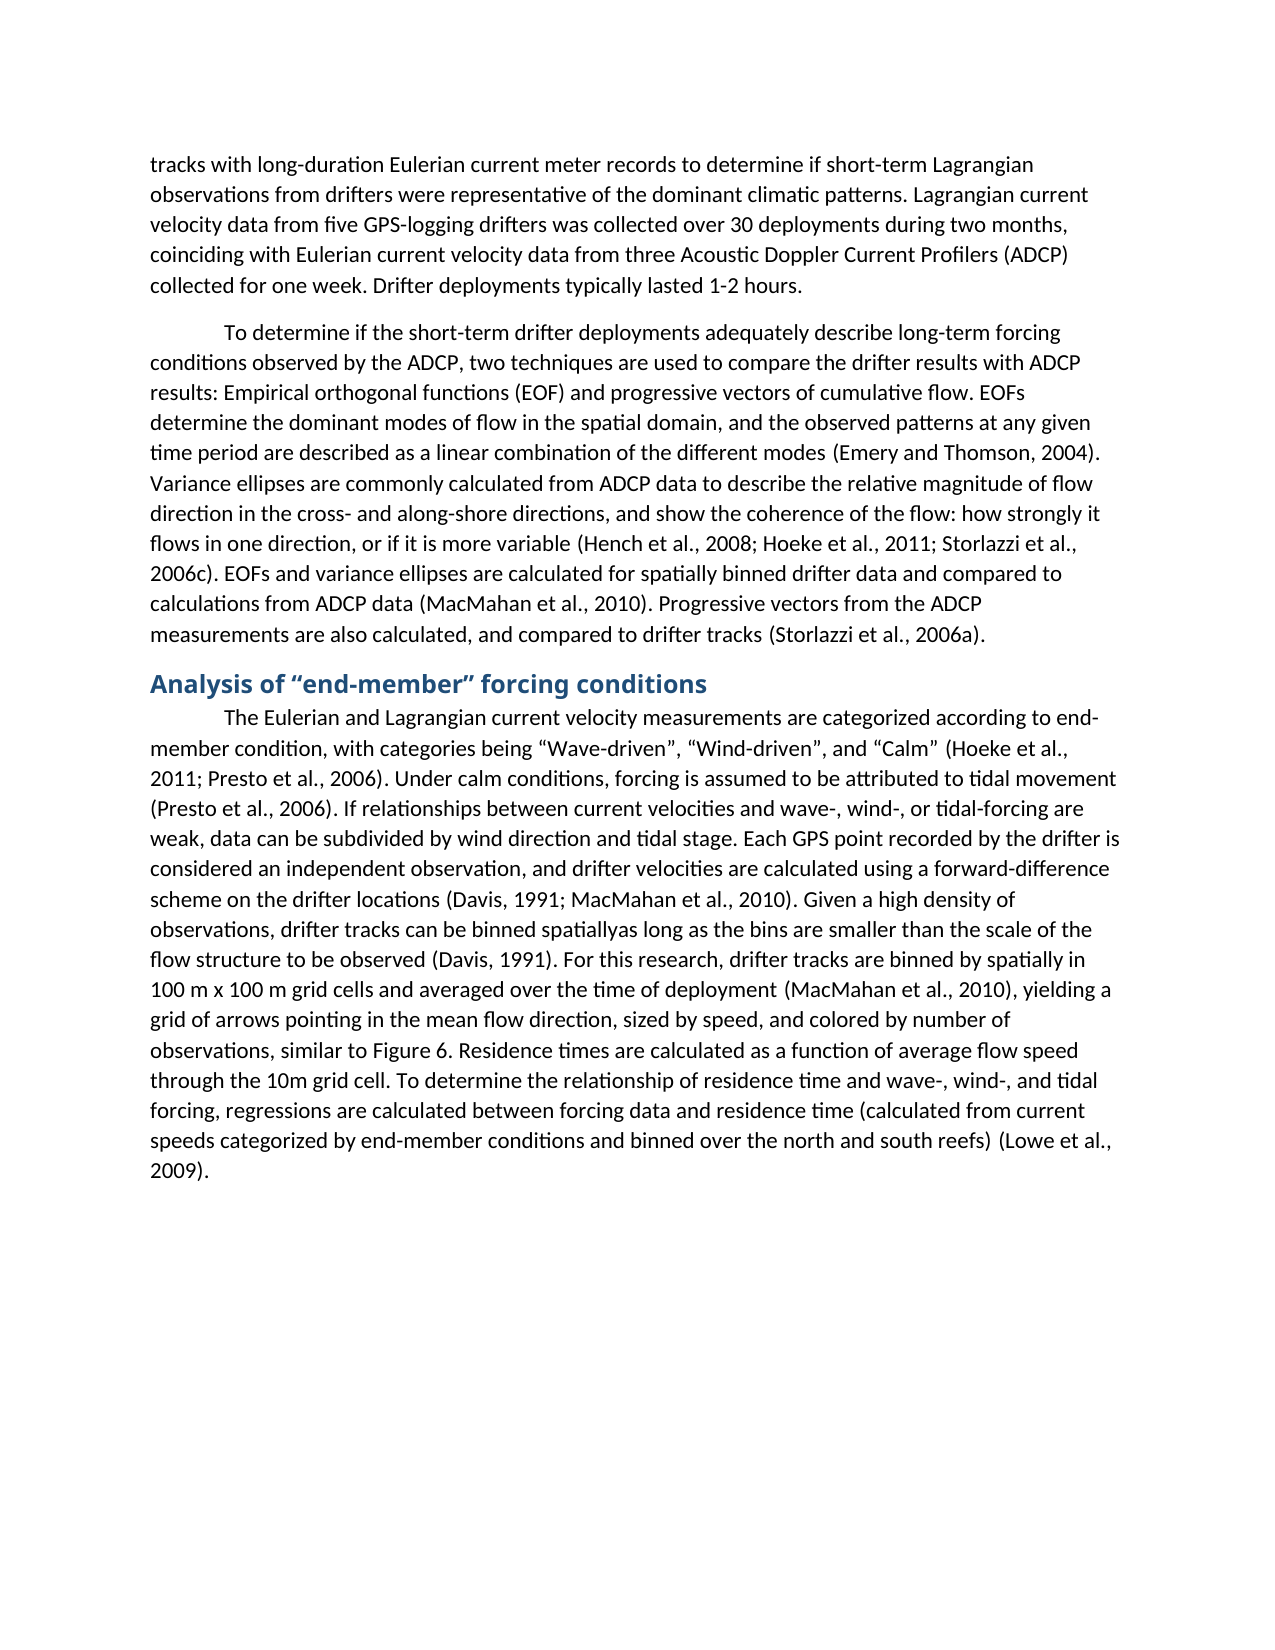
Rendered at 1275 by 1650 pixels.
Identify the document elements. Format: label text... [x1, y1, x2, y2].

subtitle Analysis of “end-member” forcing conditions [150, 667, 1125, 701]
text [150, 150, 1125, 299]
text The Eulerian and Lagrangian current velocity measurements are categorized according to end-member condition, with categories being “Wave-driven”, “Wind-driven”, and “Calm” (Hoeke et al., 2011; Presto et al., 2006). Under calm conditions, forcing is assumed to be attributed to tidal movement (Presto et al., 2006). If relationships between current velocities and wave-, wind-, or tidal-forcing are weak, data can be subdivided by wind direction and tidal stage. Each GPS point recorded by the drifter is considered an independent observation, and drifter velocities are calculated using a forward-difference scheme on the drifter locations (Davis, 1991; MacMahan et al., 2010). Given a high density of observations, drifter tracks can be binned spatiallyas long as the bins are smaller than the scale of the flow structure to be observed (Davis, 1991). For this research, drifter tracks are binned by spatially in 100 m x 100 m grid cells and averaged over the time of deployment (MacMahan et al., 2010), yielding a grid of arrows pointing in the mean flow direction, sized by speed, and colored by number of observations, similar to Figure 6. Residence times are calculated as a function of average flow speed through the 10m grid cell. To determine the relationship of residence time and wave-, wind-, and tidal forcing, regressions are calculated between forcing data and residence time (calculated from current speeds categorized by end-member conditions and binned over the north and south reefs) (Lowe et al., 2009). [150, 703, 1125, 1184]
text To determine if the short-term drifter deployments adequately describe long-term forcing conditions observed by the ADCP, two techniques are used to compare the drifter results with ADCP results: Empirical orthogonal functions (EOF) and progressive vectors of cumulative flow. EOFs determine the dominant modes of flow in the spatial domain, and the observed patterns at any given time period are described as a linear combination of the different modes (Emery and Thomson, 2004). Variance ellipses are commonly calculated from ADCP data to describe the relative magnitude of flow direction in the cross- and along-shore directions, and show the coherence of the flow: how strongly it flows in one direction, or if it is more variable (Hench et al., 2008; Hoeke et al., 2011; Storlazzi et al., 2006c). EOFs and variance ellipses are calculated for spatially binned drifter data and compared to calculations from ADCP data (MacMahan et al., 2010). Progressive vectors from the ADCP measurements are also calculated, and compared to drifter tracks (Storlazzi et al., 2006a). [150, 318, 1125, 648]
